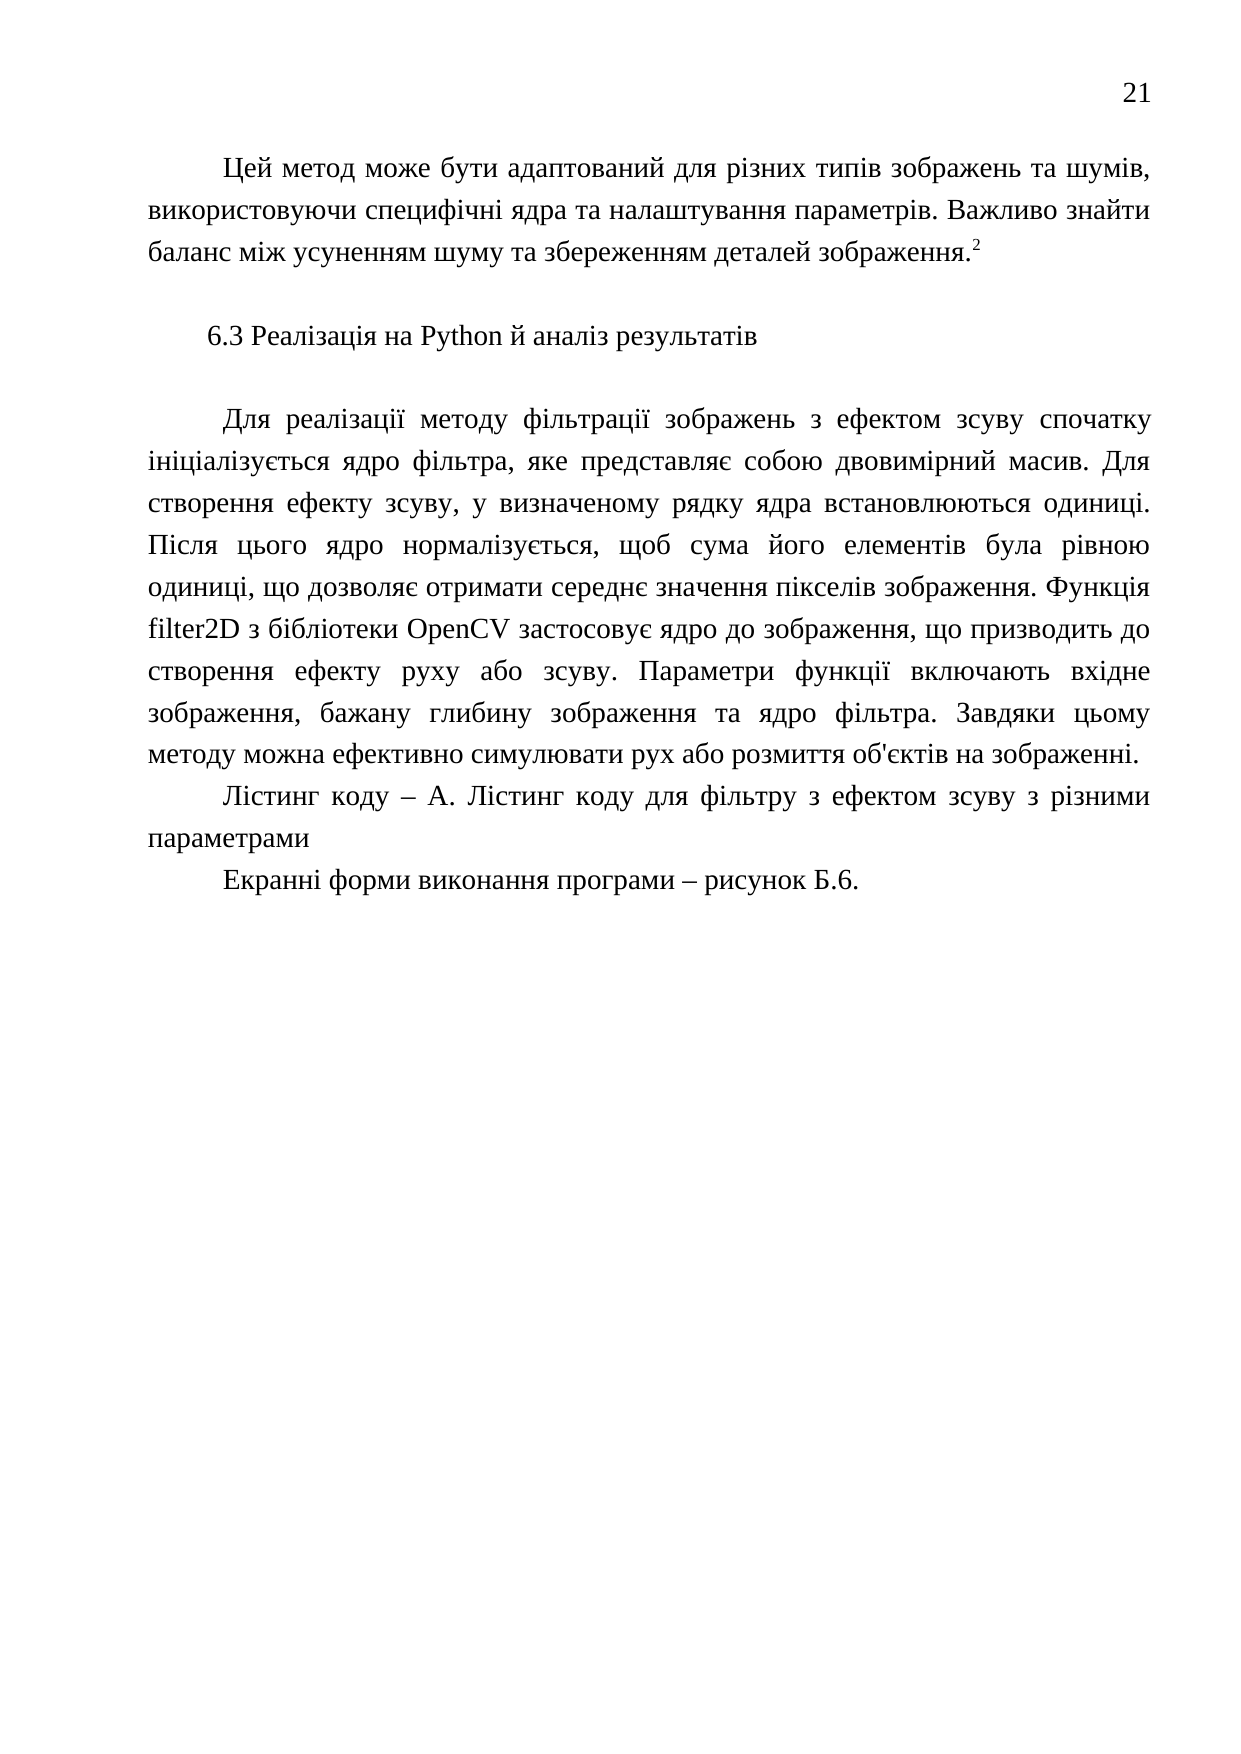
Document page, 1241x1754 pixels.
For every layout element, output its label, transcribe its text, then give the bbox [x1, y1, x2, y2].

text Для реалізації методу фільтрації зображень з ефектом зсуву спочатку ініціалізується ядро фільтра, яке представляє собою двовимірний масив. Для створення ефекту зсуву, у визначеному рядку ядра встановлюються одиниці. Після цього ядро нормалізується, щоб сума його елементів була рівною одиниці, що дозволяє отримати середнє значення пікселів зображення. Функція filter2D з бібліотеки OpenCV застосовує ядро до зображення, що призводить до створення ефекту руху або зсуву. Параметри функції включають вхідне зображення, бажану глибину зображення та ядро фільтра. Завдяки цьому методу можна ефективно симулювати рух або розмиття об'єктів на зображенні. [148, 402, 1152, 770]
text Цей метод може бути адаптований для різних типів зображень та шумів, використовуючи специфічні ядра та налаштування параметрів. Важливо знайти баланс між усуненням шуму та збереженням деталей зображення.2 [148, 150, 1152, 268]
text Лістинг коду – А. Лістинг коду для фільтру з ефектом зсуву з різними параметрами [148, 778, 1152, 854]
text Екранні форми виконання програми – рисунок Б.6. [148, 862, 1152, 896]
subtitle 6.3 Реалізація на Python й аналіз результатів [148, 318, 1152, 351]
